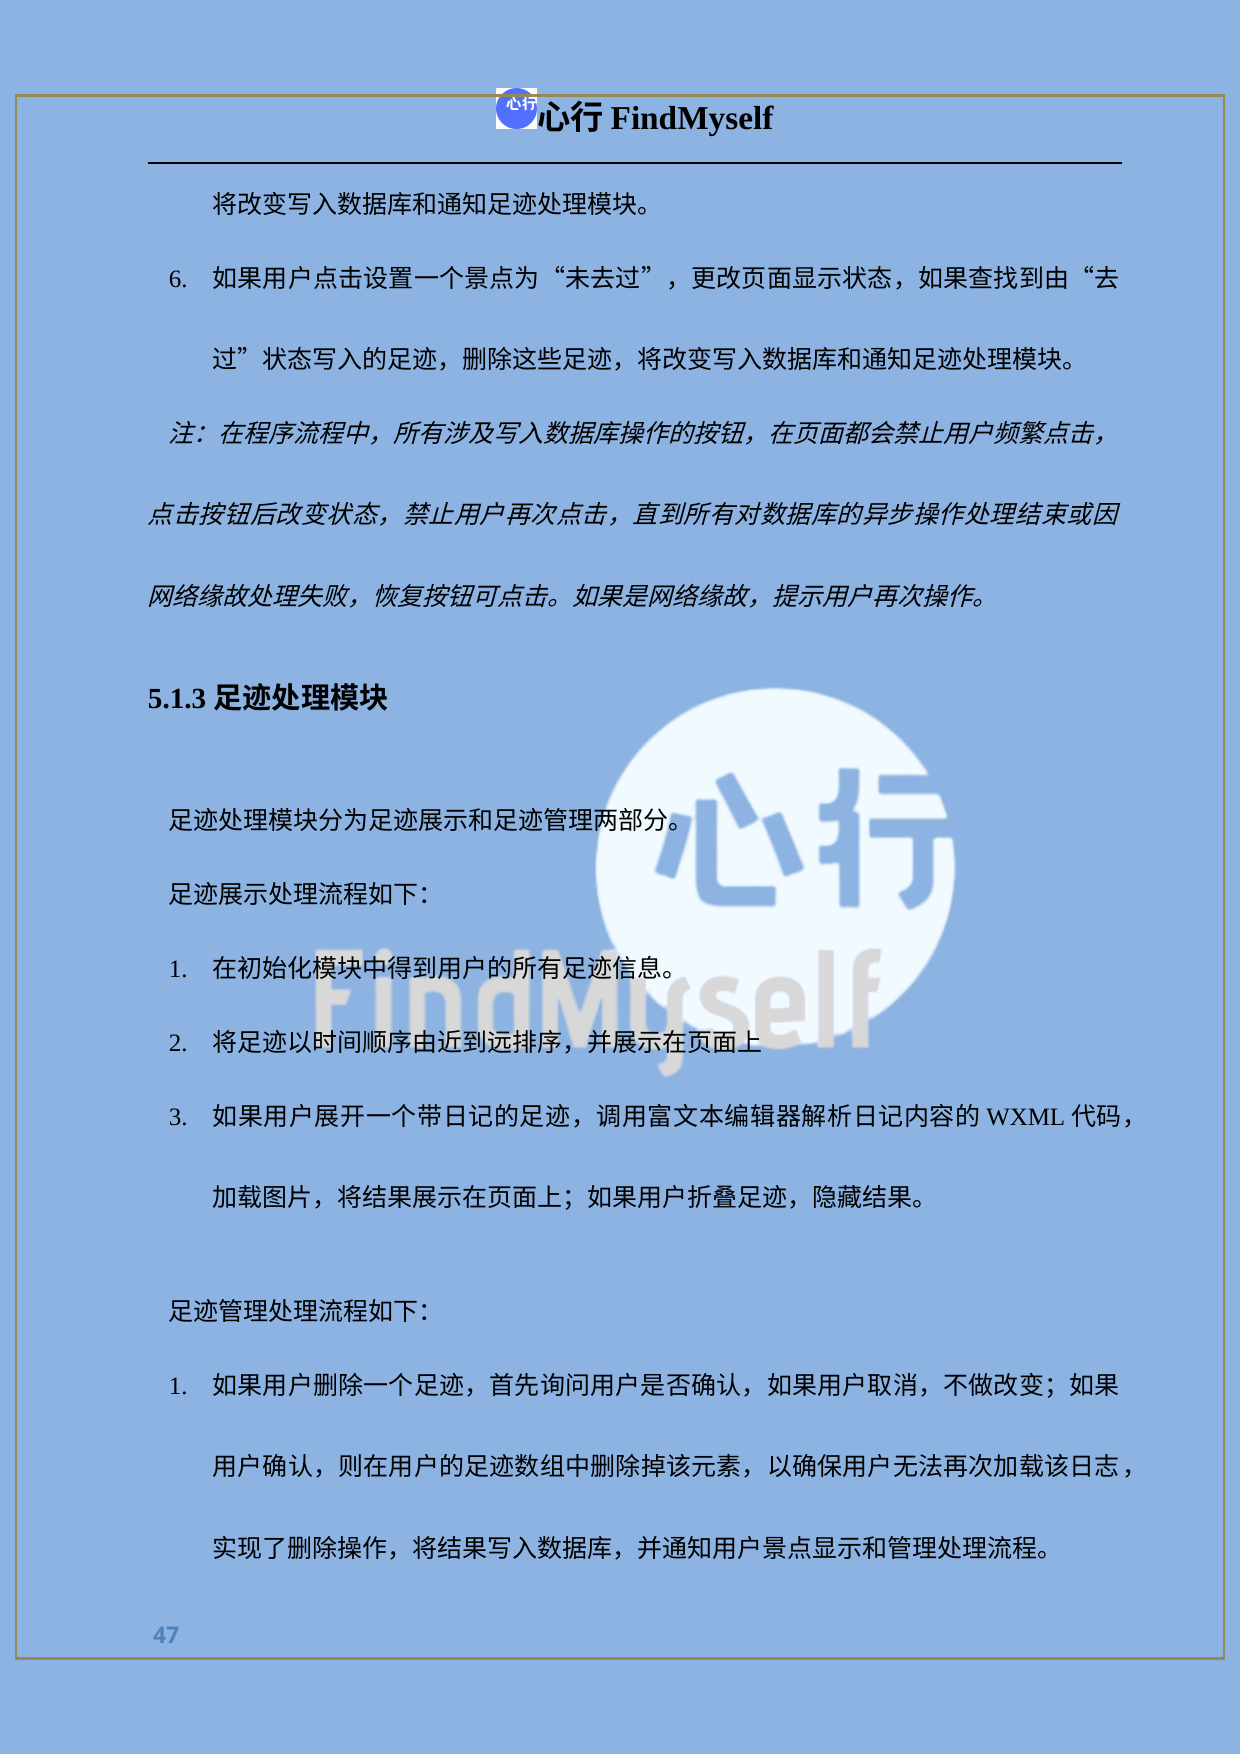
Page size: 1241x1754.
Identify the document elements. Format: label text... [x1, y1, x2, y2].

text 足迹展示处理流程如下： [148, 860, 1122, 925]
list 如果用户点击设置一个景点为“未去过”，更改页面显示状态，如果查找到由“去过”状态写入的足迹，删除这些足迹，将改变写入数据库和通知足迹处理模块。 [168, 244, 1122, 390]
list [168, 170, 1122, 235]
text 足迹管理处理流程如下： [168, 1277, 1122, 1342]
picture [496, 97, 537, 129]
list 如果用户删除一个足迹，首先询问用户是否确认，如果用户取消，不做改变；如果用户确认，则在用户的足迹数组中删除掉该元素，以确保用户无法再次加载该日志，实现了删除操作，将结果写入数据库，并通知用户景点显示和管理处理流程。 [168, 1351, 1122, 1579]
text 5.1.3 足迹处理模块 [148, 663, 1122, 728]
picture [496, 88, 537, 94]
list 将足迹以时间顺序由近到远排序，并展示在页面上 [168, 1008, 1122, 1073]
text 足迹处理模块分为足迹展示和足迹管理两部分。 [148, 786, 1122, 851]
list 在初始化模块中得到用户的所有足迹信息。 [168, 934, 1122, 999]
text 注：在程序流程中，所有涉及写入数据库操作的按钮，在页面都会禁止用户频繁点击，点击按钮后改变状态，禁止用户再次点击，直到所有对数据库的异步操作处理结束或因网络缘故处理失败，恢复按钮可点击。如果是网络缘故，提示用户再次操作。 [148, 399, 1122, 627]
list 如果用户展开一个带日记的足迹，调用富文本编辑器解析日记内容的WXML代码，加载图片，将结果展示在页面上；如果用户折叠足迹，隐藏结果。 [168, 1082, 1122, 1228]
